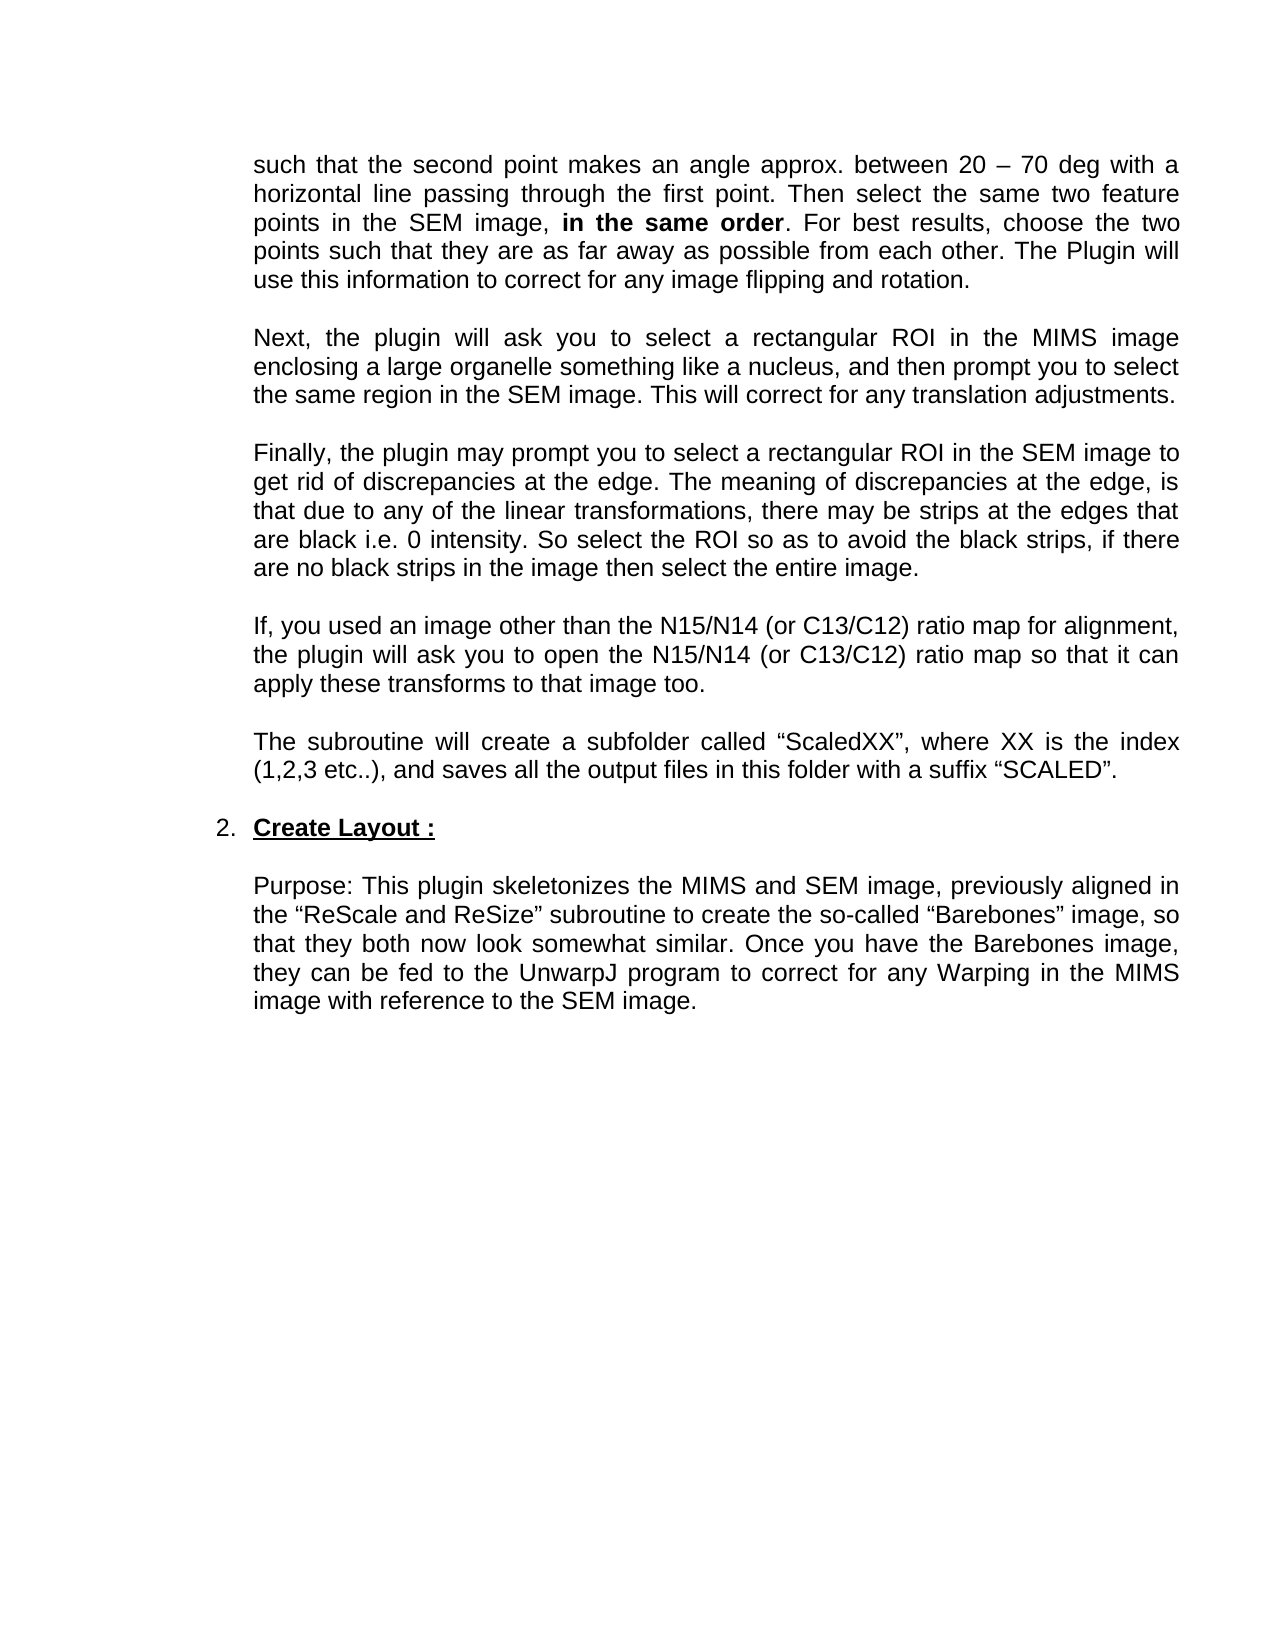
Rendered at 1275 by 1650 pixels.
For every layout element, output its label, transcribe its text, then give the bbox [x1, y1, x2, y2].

text The subroutine will create a subfolder called “ScaledXX”, where XX is the index (1,2,3 etc..), and saves all the output files in this folder with a suffix “SCALED”. [253, 727, 1181, 784]
list Create Layout : [216, 813, 1181, 842]
text Next, the plugin will ask you to select a rectangular ROI in the MIMS image enclosing a large organelle something like a nucleus, and then prompt you to select the same region in the SEM image. This will correct for any translation adjustments. [253, 323, 1181, 409]
text If, you used an image other than the N15/N14 (or C13/C12) ratio map for alignment, the plugin will ask you to open the N15/N14 (or C13/C12) ratio map so that it can apply these transforms to that image too. [253, 611, 1181, 697]
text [253, 150, 1181, 294]
text Finally, the plugin may prompt you to select a rectangular ROI in the SEM image to get rid of discrepancies at the edge. The meaning of discrepancies at the edge, is that due to any of the linear transformations, there may be strips at the edges that are black i.e. 0 intensity. So select the ROI so as to avoid the black strips, if there are no black strips in the image then select the entire image. [253, 438, 1181, 582]
text Purpose: This plugin skeletonizes the MIMS and SEM image, previously aligned in the “ReScale and ReSize” subroutine to create the so-called “Barebones” image, so that they both now look somewhat similar. Once you have the Barebones image, they can be fed to the UnwarpJ program to correct for any Warping in the MIMS image with reference to the SEM image. [253, 871, 1181, 1015]
